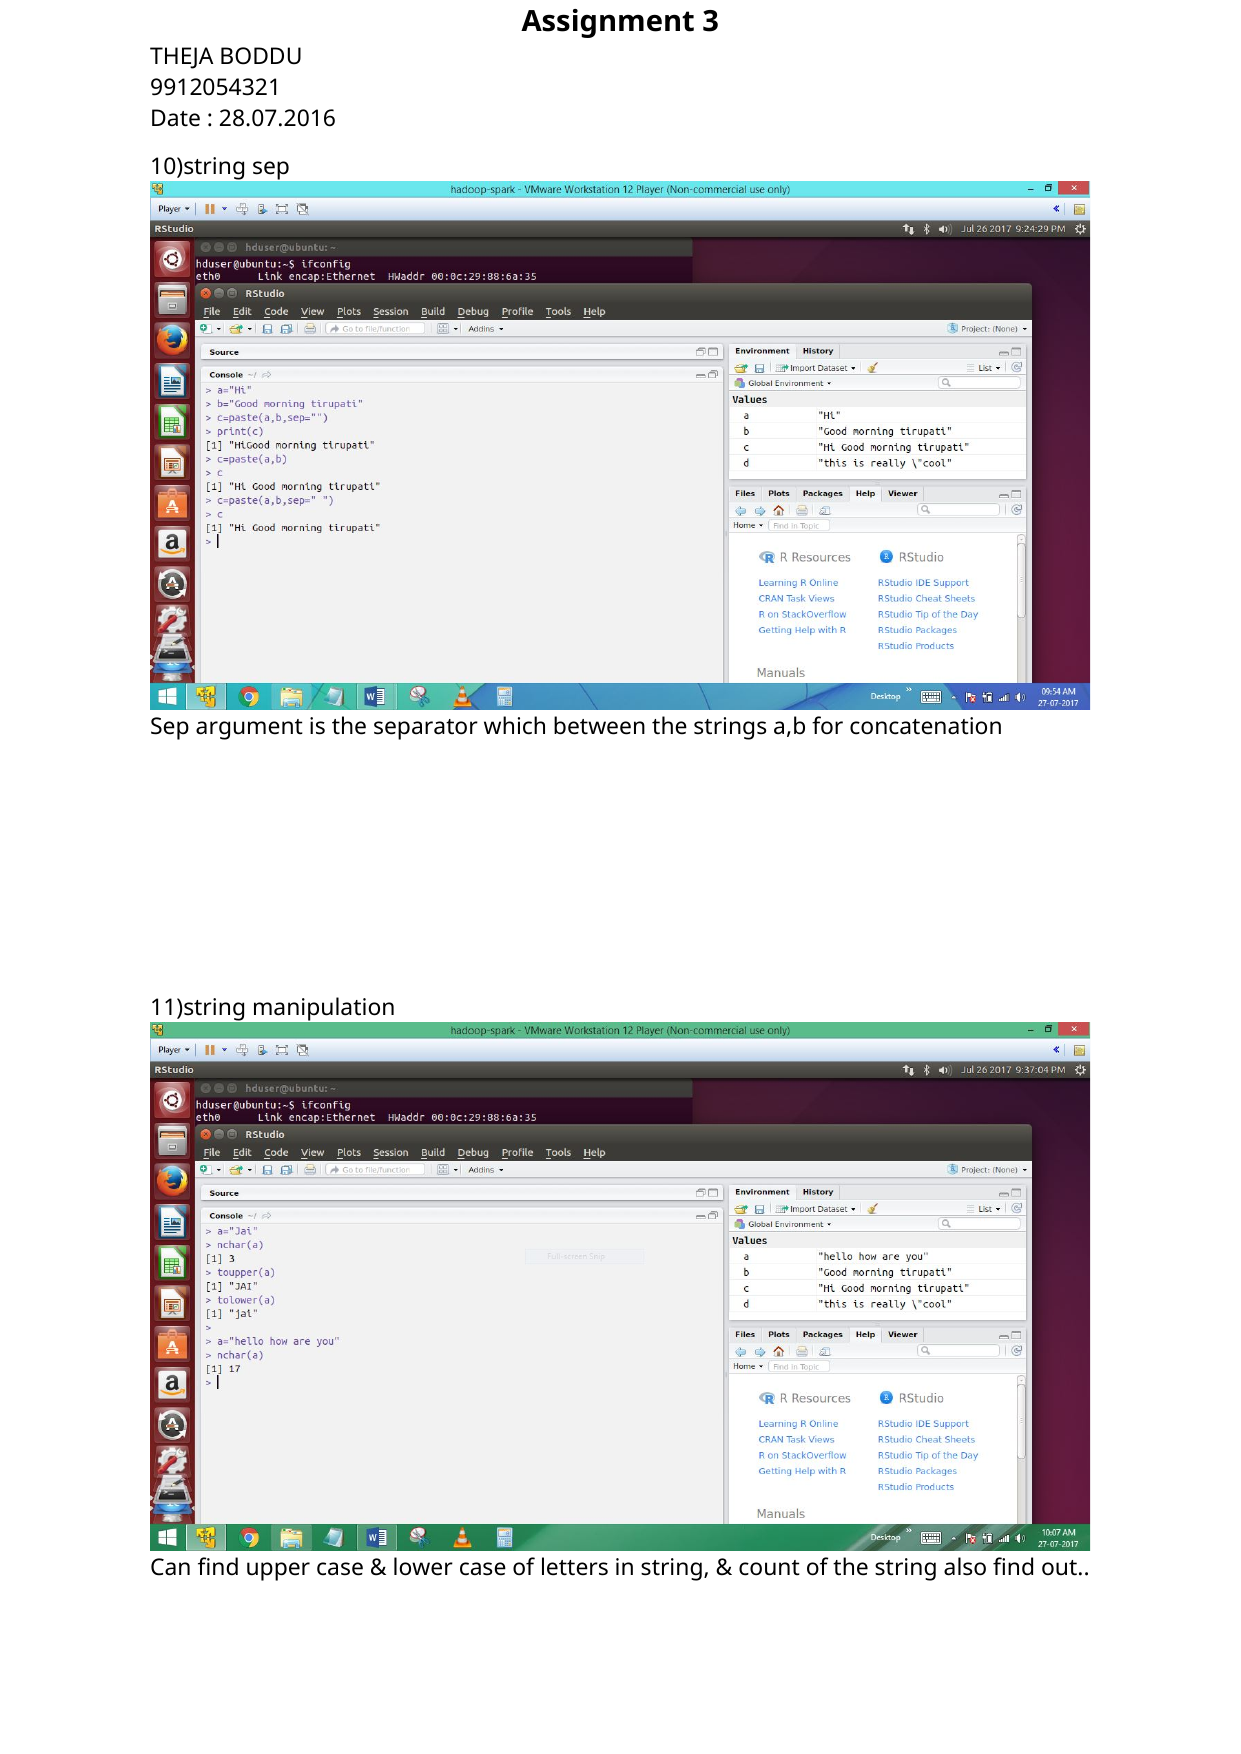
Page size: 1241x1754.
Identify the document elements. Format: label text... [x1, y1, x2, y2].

text Sep argument is the separator which between the strings a,b for concatenation [150, 710, 1090, 741]
text 10)string sep [150, 150, 1090, 181]
picture [150, 1022, 1091, 1551]
picture [150, 181, 1091, 710]
text 11)string manipulation [150, 991, 1090, 1022]
text Can find upper case & lower case of letters in string, & count of the string also find out.. [150, 1551, 1090, 1582]
